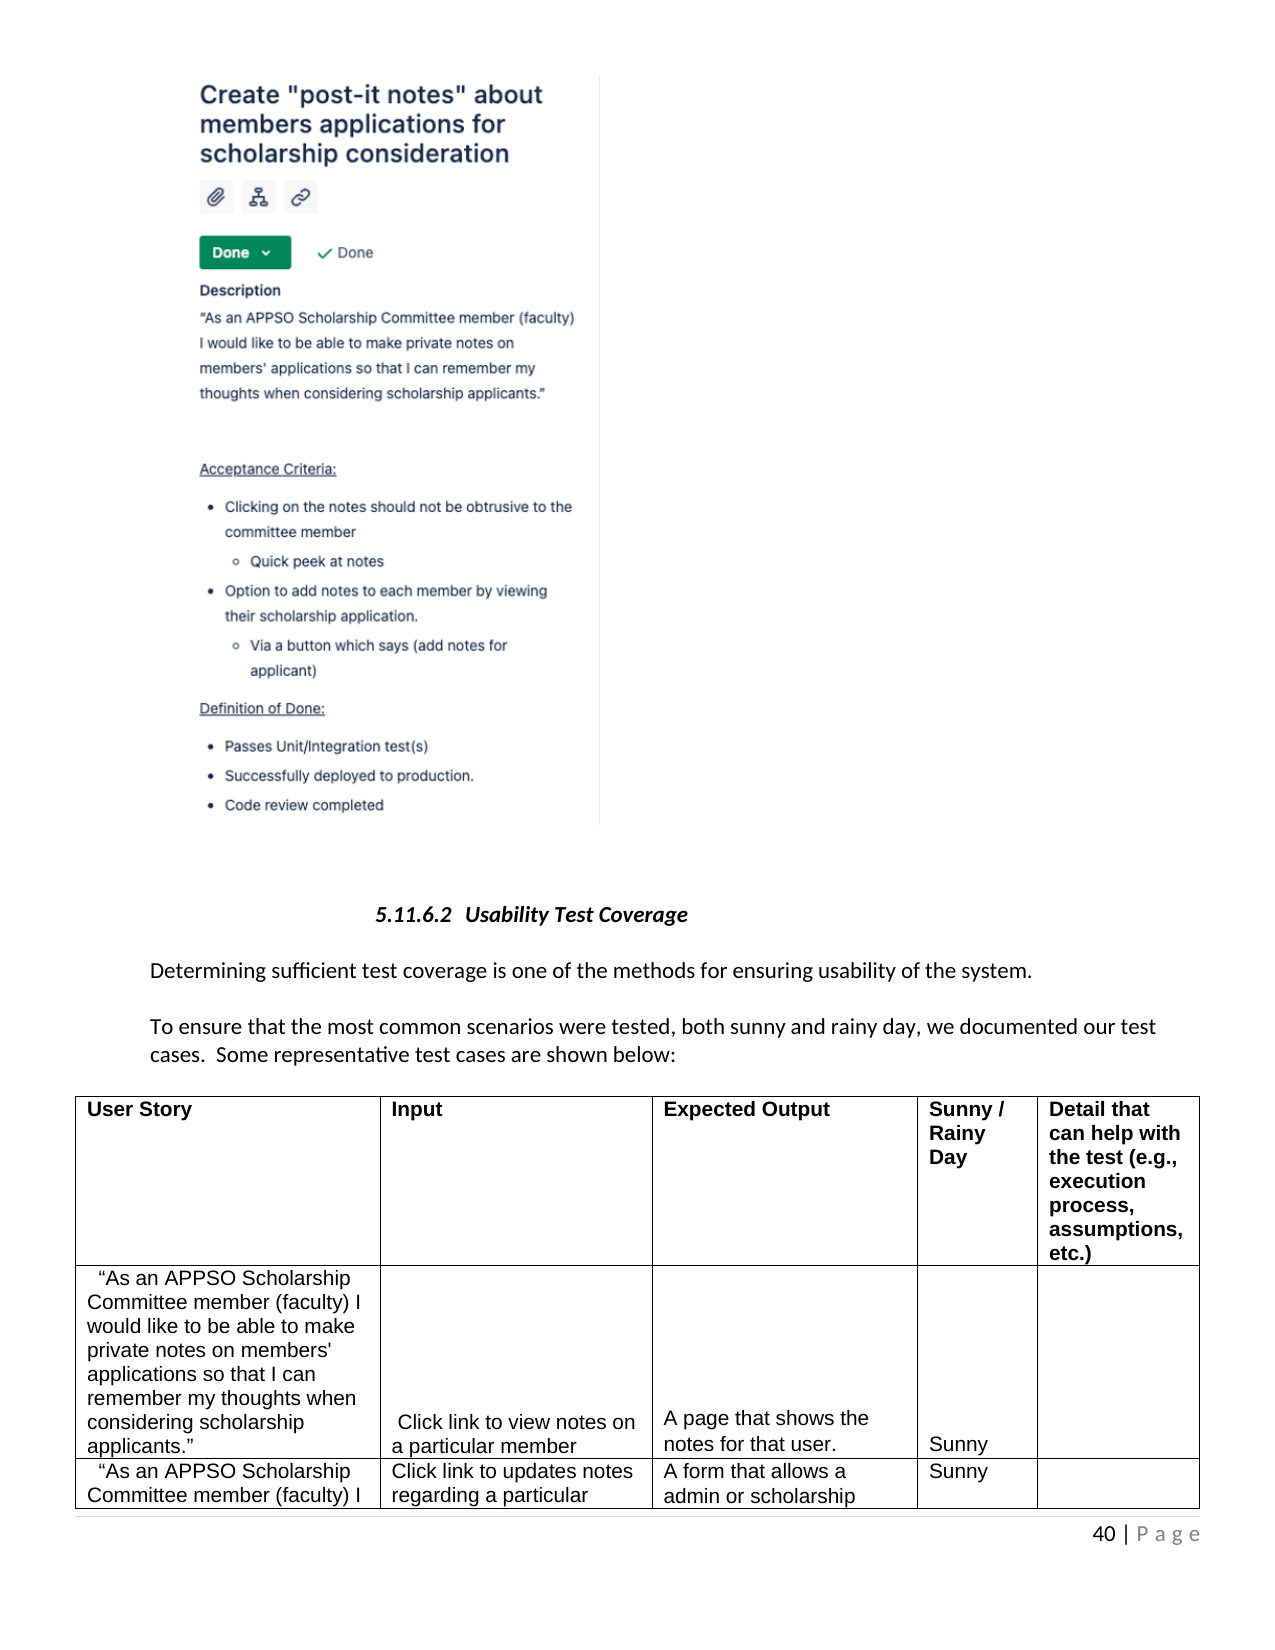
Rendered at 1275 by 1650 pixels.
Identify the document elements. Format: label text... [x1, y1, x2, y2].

text Determining sufficient test coverage is one of the methods for ensuring usability of the system. [150, 956, 1200, 984]
table_cell A page that shows the notes for that user. [653, 1266, 917, 1457]
table_cell Sunny [918, 1266, 1037, 1457]
table_header User Story [76, 1097, 380, 1265]
table_header Detail that can help with the test (e.g., execution process, assumptions, etc.) [1038, 1097, 1199, 1265]
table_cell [76, 1459, 380, 1508]
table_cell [653, 1459, 917, 1508]
table_header Expected Output [653, 1097, 917, 1265]
table_cell [1038, 1266, 1199, 1457]
subtitle Usability Test Coverage [375, 900, 1200, 928]
text To ensure that the most common scenarios were tested, both sunny and rainy day, we documented our test cases. Some representative test cases are shown below: [150, 1012, 1200, 1068]
table_cell [1038, 1459, 1199, 1508]
table_header Input [381, 1097, 652, 1265]
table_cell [381, 1459, 652, 1508]
table_cell Sunny [918, 1459, 1037, 1508]
table_cell Click link to view notes on a particular member [381, 1266, 652, 1457]
table_header Sunny / Rainy Day [918, 1097, 1037, 1265]
